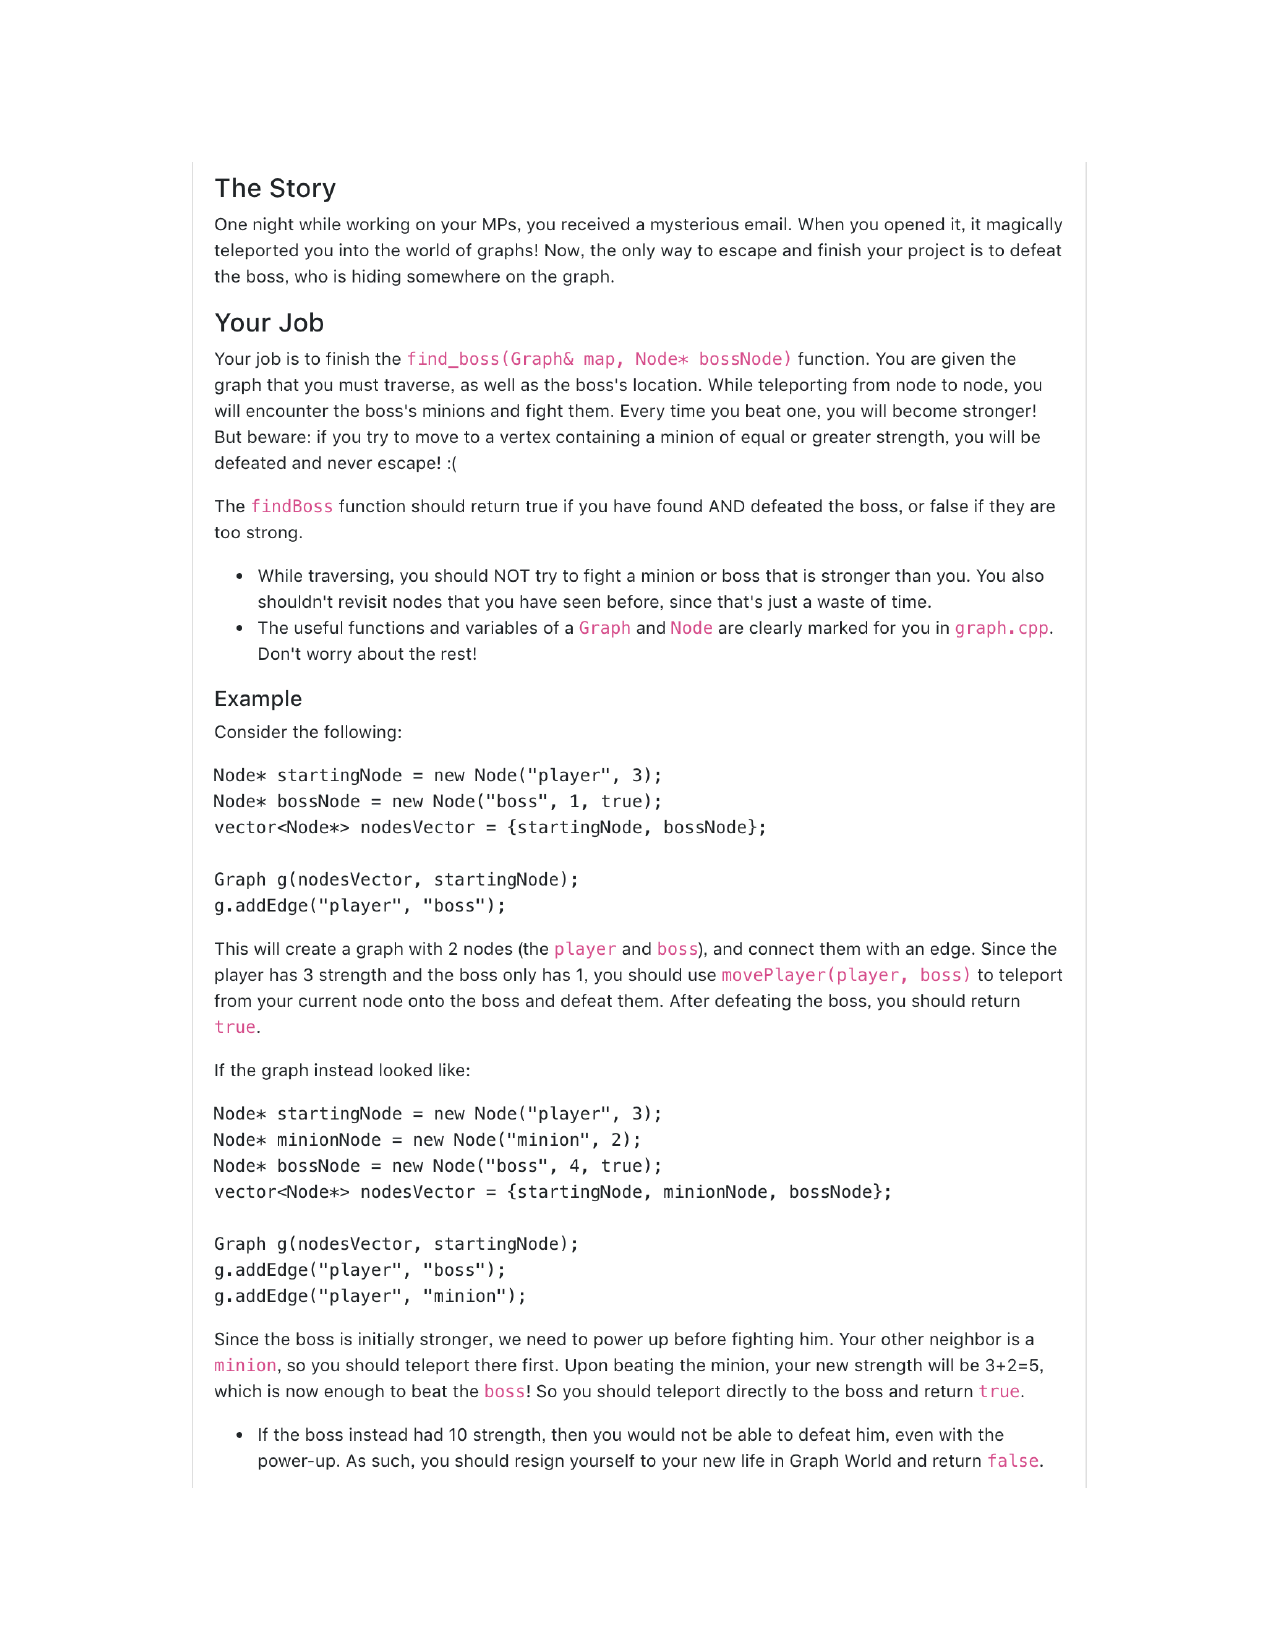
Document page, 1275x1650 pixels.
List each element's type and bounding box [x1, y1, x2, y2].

picture [187, 162, 1088, 1488]
